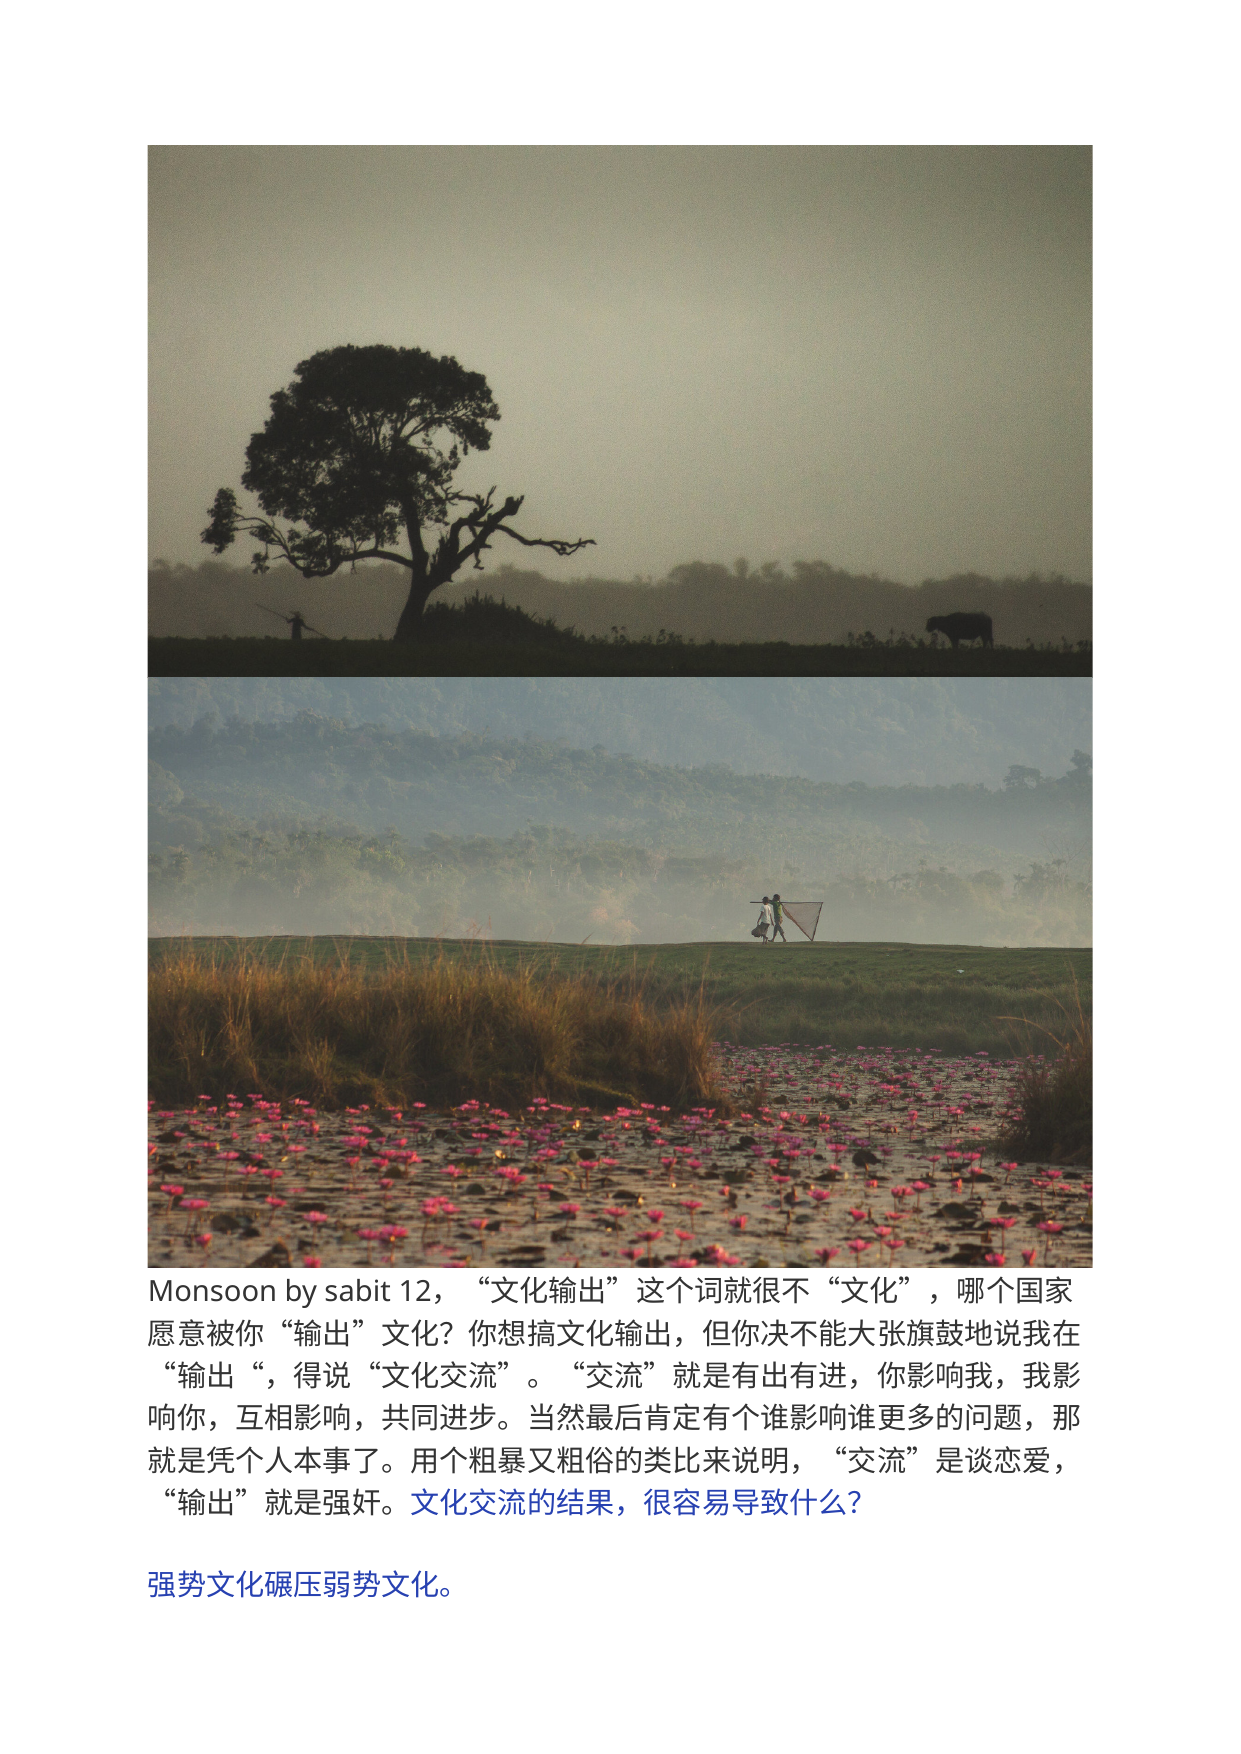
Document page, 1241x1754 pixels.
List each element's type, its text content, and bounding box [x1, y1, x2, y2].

picture [147, 145, 1093, 1268]
text 强势文化碾压弱势文化。 [148, 1561, 1093, 1604]
text 9，这么理解有点肤浅吧？有些人看似信口胡说，其实话里有话……10，一只失去梦想的千纸鹤。11，Monsoon by sabit ​​​12，“文化输出”这个词就很不“文化”，哪个国家愿意被你“输出”文化？你想搞文化输出，但你决不能大张旗鼓地说我在“输出“，得说“文化交流”。“交流”就是有出有进，你影响我，我影响你，互相影响，共同进步。当然最后肯定有个谁影响谁更多的问题，那就是凭个人本事了。用个粗暴又粗俗的类比来说明，“交流”是谈恋爱，“输出”就是强奸。文化交流的结果，很容易导致什么？ [148, 1268, 1093, 1522]
